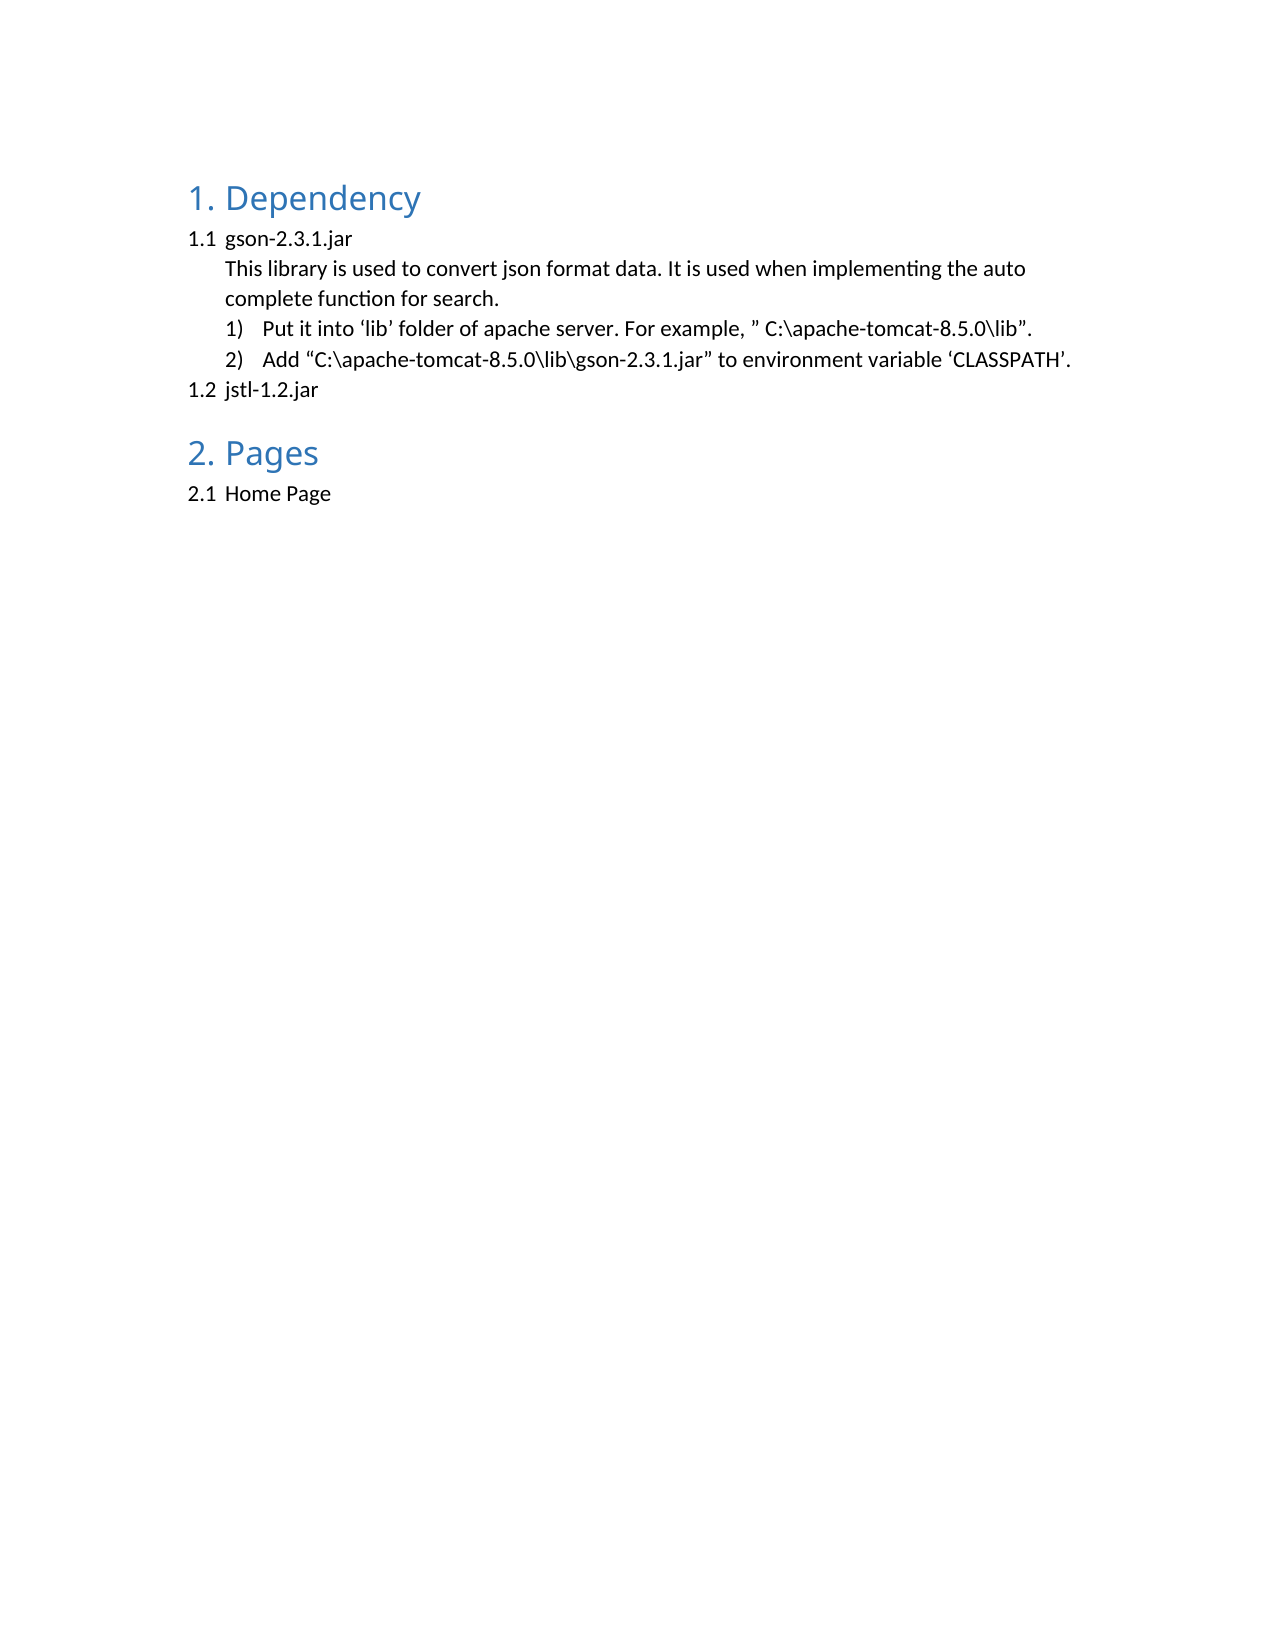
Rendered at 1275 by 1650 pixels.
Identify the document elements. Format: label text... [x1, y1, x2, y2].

list gson-2.3.1.jar [187, 224, 1087, 252]
list Put it into ‘lib’ folder of apache server. For example, ” C:\apache-tomcat-8.5.0\lib”. [225, 314, 1087, 343]
list jstl-1.2.jar [187, 375, 1087, 403]
subtitle Dependency [187, 175, 1087, 220]
list Add “C:\apache-tomcat-8.5.0\lib\gson-2.3.1.jar” to environment variable ‘CLASSPATH’. [225, 345, 1087, 373]
list Home Page [187, 479, 1087, 507]
list This library is used to convert json format data. It is used when implementing the auto complete function for search. [225, 254, 1087, 312]
subtitle Pages [187, 430, 1087, 476]
